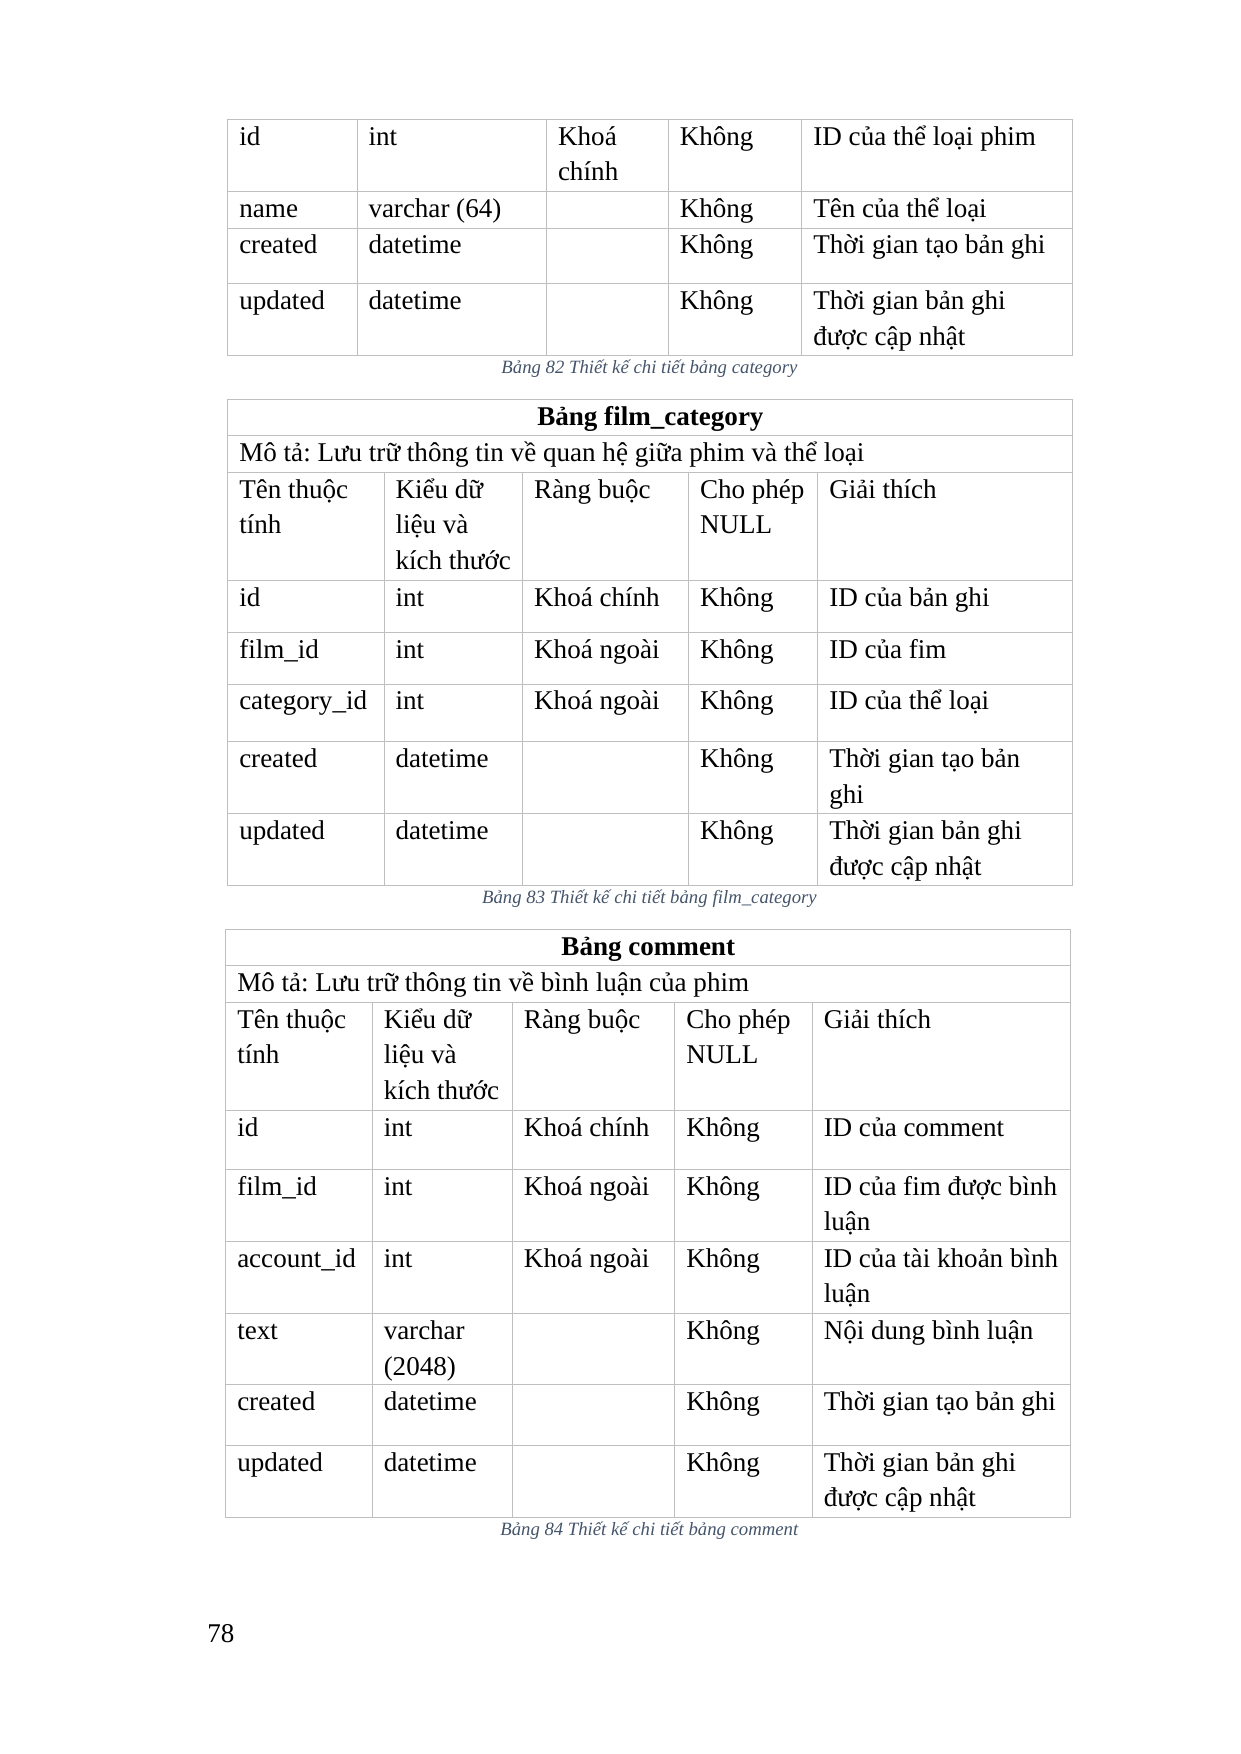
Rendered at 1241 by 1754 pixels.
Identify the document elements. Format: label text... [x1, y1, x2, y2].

table_cell created [226, 1385, 372, 1445]
table_cell int [385, 633, 522, 683]
table_cell Khoá ngoài [513, 1242, 674, 1313]
table_cell datetime [358, 229, 546, 283]
table_header Bảng comment [226, 930, 1070, 965]
table_cell [523, 742, 688, 813]
table_cell Cho phép NULL [689, 473, 817, 580]
table_cell Không [689, 581, 817, 632]
table_cell category_id [228, 685, 384, 741]
table_cell id [226, 1111, 372, 1169]
table_cell id [228, 581, 384, 632]
table_cell Kiểu dữ liệu và kích thước [373, 1003, 512, 1109]
table_cell film_id [228, 633, 384, 683]
table_cell varchar (64) [358, 192, 546, 227]
table_cell Không [675, 1242, 812, 1313]
table_cell id [228, 120, 357, 191]
table_cell Không [675, 1385, 812, 1445]
table_cell [547, 284, 668, 355]
table_cell Không [675, 1446, 812, 1517]
table_cell Khoá ngoài [523, 633, 688, 683]
table_cell int [373, 1111, 512, 1169]
table_cell Thời gian tạo bản ghi [818, 742, 1072, 813]
table_cell Ràng buộc [513, 1003, 674, 1109]
table_cell Không [675, 1314, 812, 1384]
table_cell Không [669, 284, 801, 355]
table_cell Khoá chính [523, 581, 688, 632]
table_cell Tên của thể loại [802, 192, 1072, 227]
table_cell ID của fim được bình luận [813, 1170, 1070, 1241]
table_cell Cho phép NULL [675, 1003, 812, 1109]
table_cell varchar (2048) [373, 1314, 512, 1384]
table_cell Tên thuộc tính [228, 473, 384, 580]
table_cell datetime [385, 814, 522, 885]
table_cell Không [669, 192, 801, 227]
table_cell datetime [385, 742, 522, 813]
table_cell Giải thích [813, 1003, 1070, 1109]
table_cell film_id [226, 1170, 372, 1241]
table_cell Nội dung bình luận [813, 1314, 1070, 1384]
table_cell Khoá chính [547, 120, 668, 191]
table_cell Thời gian tạo bản ghi [802, 229, 1072, 283]
table_cell Khoá ngoài [513, 1170, 674, 1241]
table_cell datetime [373, 1446, 512, 1517]
table_cell datetime [373, 1385, 512, 1445]
table_cell [513, 1314, 674, 1384]
table_cell int [385, 581, 522, 632]
table_cell Kiểu dữ liệu và kích thước [385, 473, 522, 580]
table_cell Thời gian bản ghi được cập nhật [813, 1446, 1070, 1517]
table_cell ID của bản ghi [818, 581, 1072, 632]
table_cell Không [669, 229, 801, 283]
table_cell Không [675, 1111, 812, 1169]
table_cell [547, 229, 668, 283]
table_cell Khoá ngoài [523, 685, 688, 741]
table_cell Không [689, 742, 817, 813]
table_cell Tên thuộc tính [226, 1003, 372, 1109]
table_cell int [358, 120, 546, 191]
table_header Bảng film_category [228, 400, 1072, 435]
table_cell [513, 1446, 674, 1517]
table_cell Không [669, 120, 801, 191]
table_cell Không [675, 1170, 812, 1241]
table_cell updated [226, 1446, 372, 1517]
table_cell Mô tả: Lưu trữ thông tin về quan hệ giữa phim và thể loại [228, 436, 1072, 472]
table_cell updated [228, 284, 357, 355]
table_cell datetime [358, 284, 546, 355]
table_cell Không [689, 685, 817, 741]
table_cell int [373, 1242, 512, 1313]
table_cell [523, 814, 688, 885]
table_cell Ràng buộc [523, 473, 688, 580]
table_cell Thời gian bản ghi được cập nhật [802, 284, 1072, 355]
table_cell name [228, 192, 357, 227]
table_cell [547, 192, 668, 227]
table_cell Không [689, 814, 817, 885]
table_cell Thời gian tạo bản ghi [813, 1385, 1070, 1445]
table_cell Thời gian bản ghi được cập nhật [818, 814, 1072, 885]
table_cell ID của tài khoản bình luận [813, 1242, 1070, 1313]
table_cell Giải thích [818, 473, 1072, 580]
table_cell ID của comment [813, 1111, 1070, 1169]
table_cell Mô tả: Lưu trữ thông tin về bình luận của phim [226, 966, 1070, 1002]
table_cell created [228, 742, 384, 813]
table_cell ID của fim [818, 633, 1072, 683]
table_cell int [373, 1170, 512, 1241]
table_cell created [228, 229, 357, 283]
table_cell ID của thể loại [818, 685, 1072, 741]
table_cell updated [228, 814, 384, 885]
table_cell int [385, 685, 522, 741]
table_cell text [226, 1314, 372, 1384]
table_cell account_id [226, 1242, 372, 1313]
table_cell [513, 1385, 674, 1445]
table_cell ID của thể loại phim [802, 120, 1072, 191]
table_cell Khoá chính [513, 1111, 674, 1169]
table_cell Không [689, 633, 817, 683]
